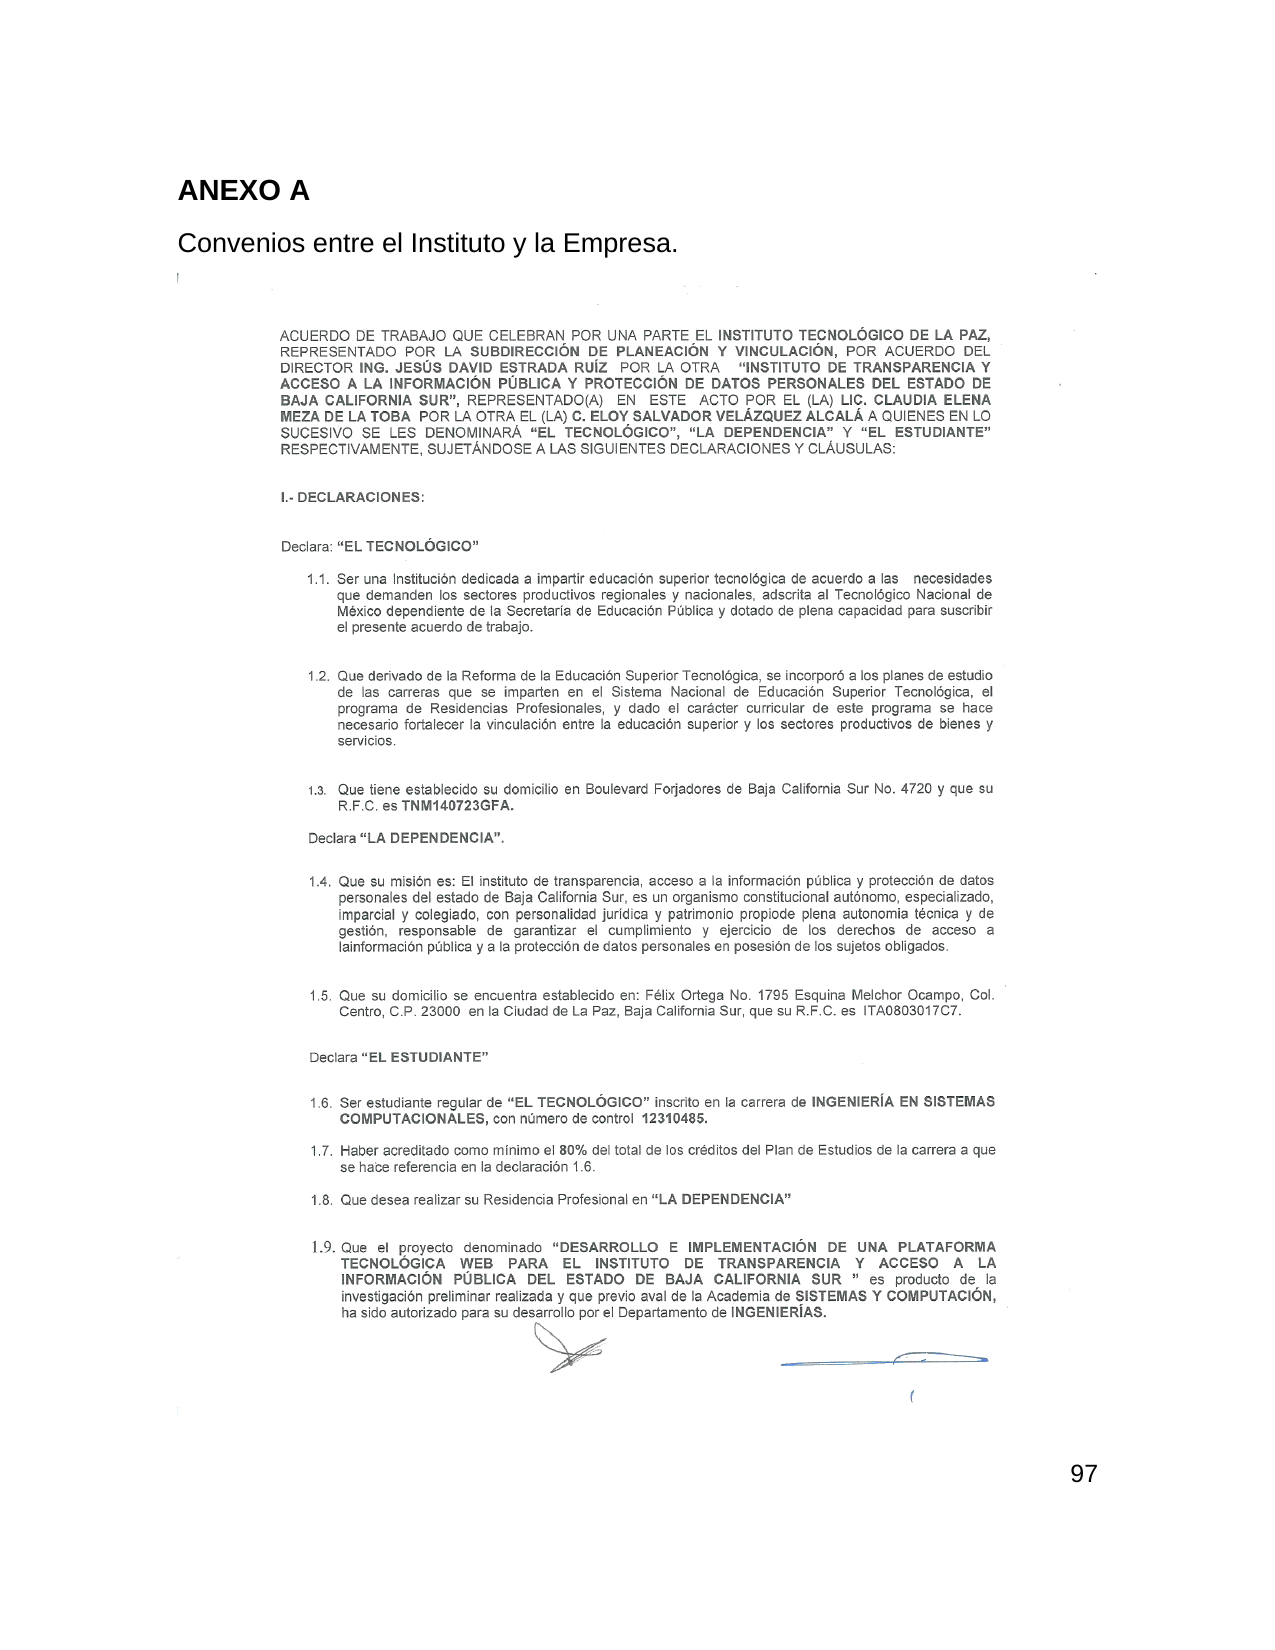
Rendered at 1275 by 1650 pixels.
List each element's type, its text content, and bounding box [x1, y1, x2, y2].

subtitle Convenios entre el Instituto y la Empresa. [177, 227, 1098, 258]
subtitle ANEXO A [177, 173, 1098, 206]
picture [177, 273, 1097, 1456]
